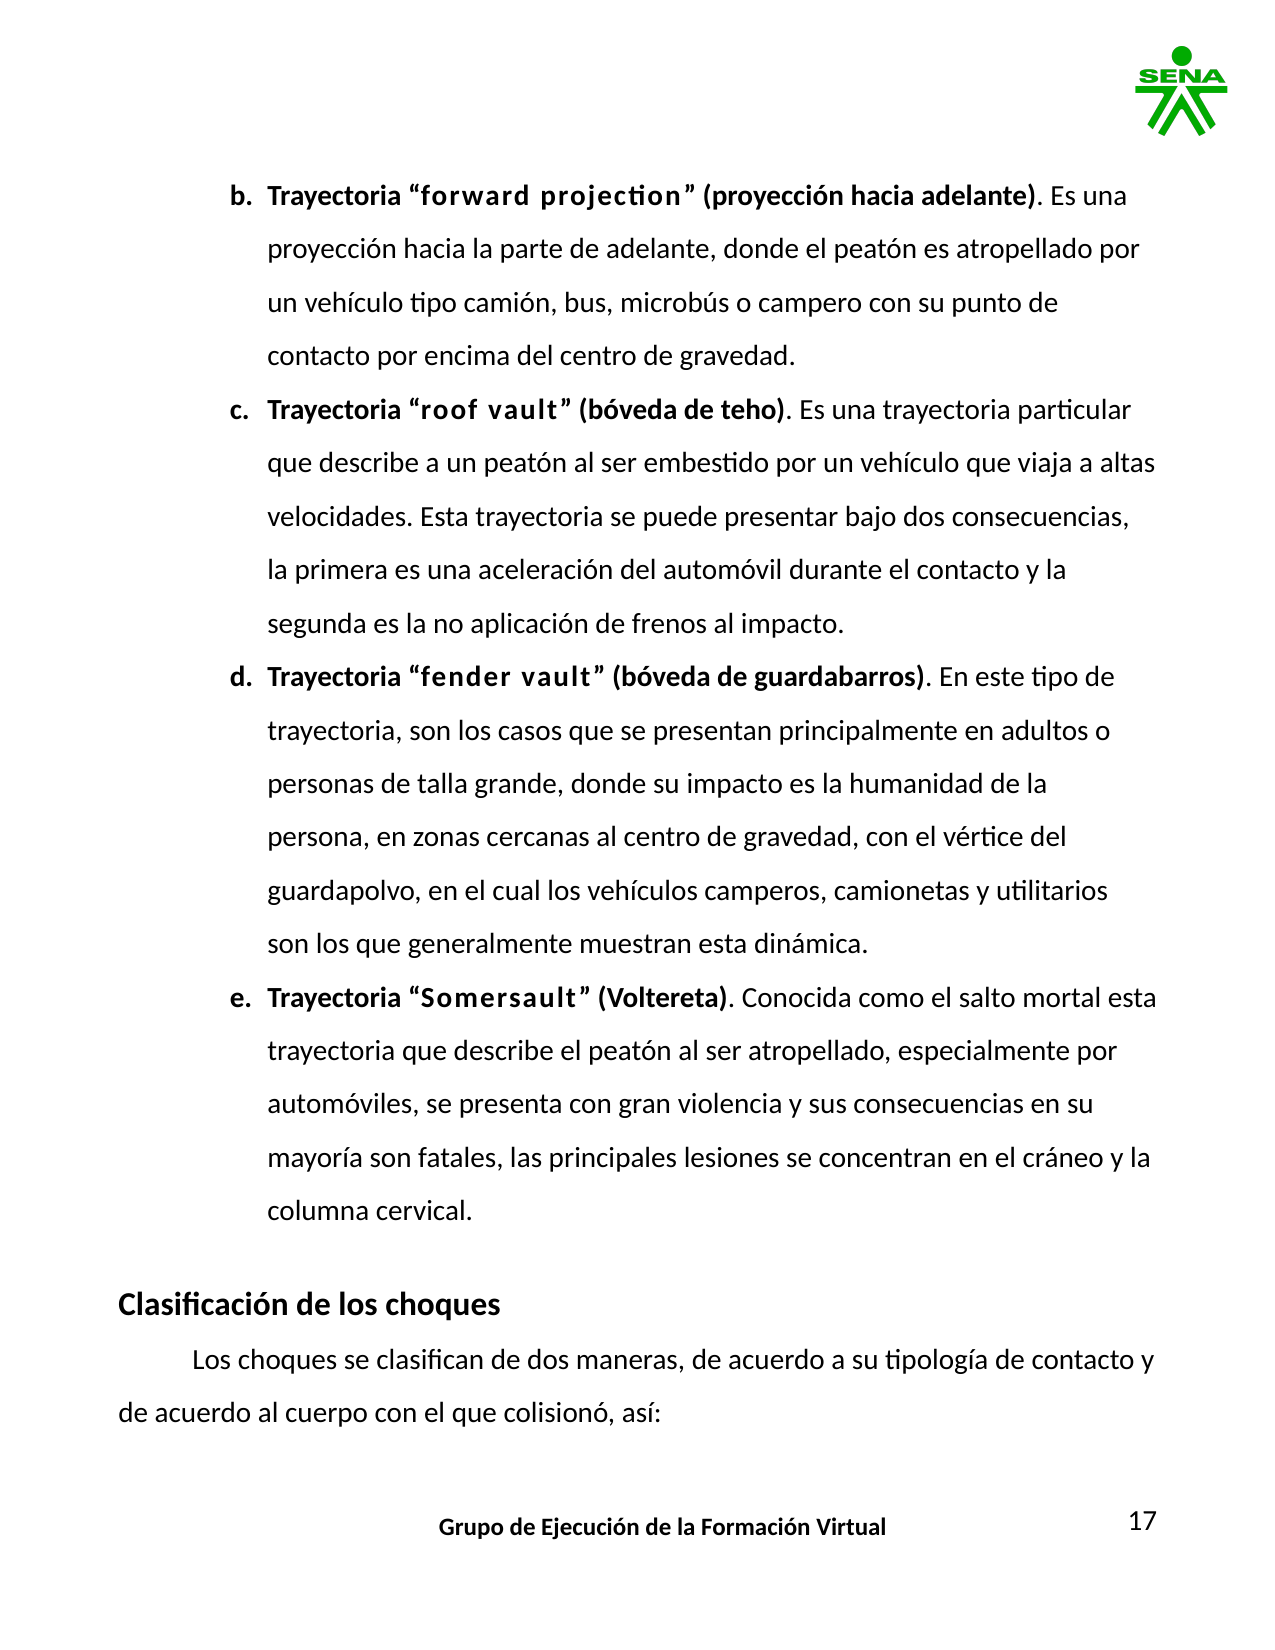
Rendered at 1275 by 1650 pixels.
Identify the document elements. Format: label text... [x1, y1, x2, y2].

list Trayectoria “Somersault” (Voltereta). Conocida como el salto mortal esta trayectoria que describe el peatón al ser atropellado, especialmente por automóviles, se presenta con gran violencia y sus consecuencias en su mayoría son fatales, las principales lesiones se concentran en el cráneo y la columna cervical. [229, 979, 1157, 1228]
list Trayectoria “fender vault” (bóveda de guardabarros). En este tipo de trayectoria, son los casos que se presentan principalmente en adultos o personas de talla grande, donde su impacto es la humanidad de la persona, en zonas cercanas al centro de gravedad, con el vértice del guardapolvo, en el cual los vehículos camperos, camionetas y utilitarios son los que generalmente muestran esta dinámica. [229, 658, 1157, 961]
subtitle Clasificación de los choques [118, 1283, 1157, 1324]
picture [1135, 46, 1228, 136]
list Trayectoria “roof vault” (bóveda de teho). Es una trayectoria particular que describe a un peatón al ser embestido por un vehículo que viaja a altas velocidades. Esta trayectoria se puede presentar bajo dos consecuencias, la primera es una aceleración del automóvil durante el contacto y la segunda es la no aplicación de frenos al impacto. [229, 391, 1157, 640]
text Los choques se clasifican de dos maneras, de acuerdo a su tipología de contacto y de acuerdo al cuerpo con el que colisionó, así: [118, 1341, 1157, 1430]
list Trayectoria “forward projection” (proyección hacia adelante). Es una proyección hacia la parte de adelante, donde el peatón es atropellado por un vehículo tipo camión, bus, microbús o campero con su punto de contacto por encima del centro de gravedad. [229, 177, 1157, 373]
